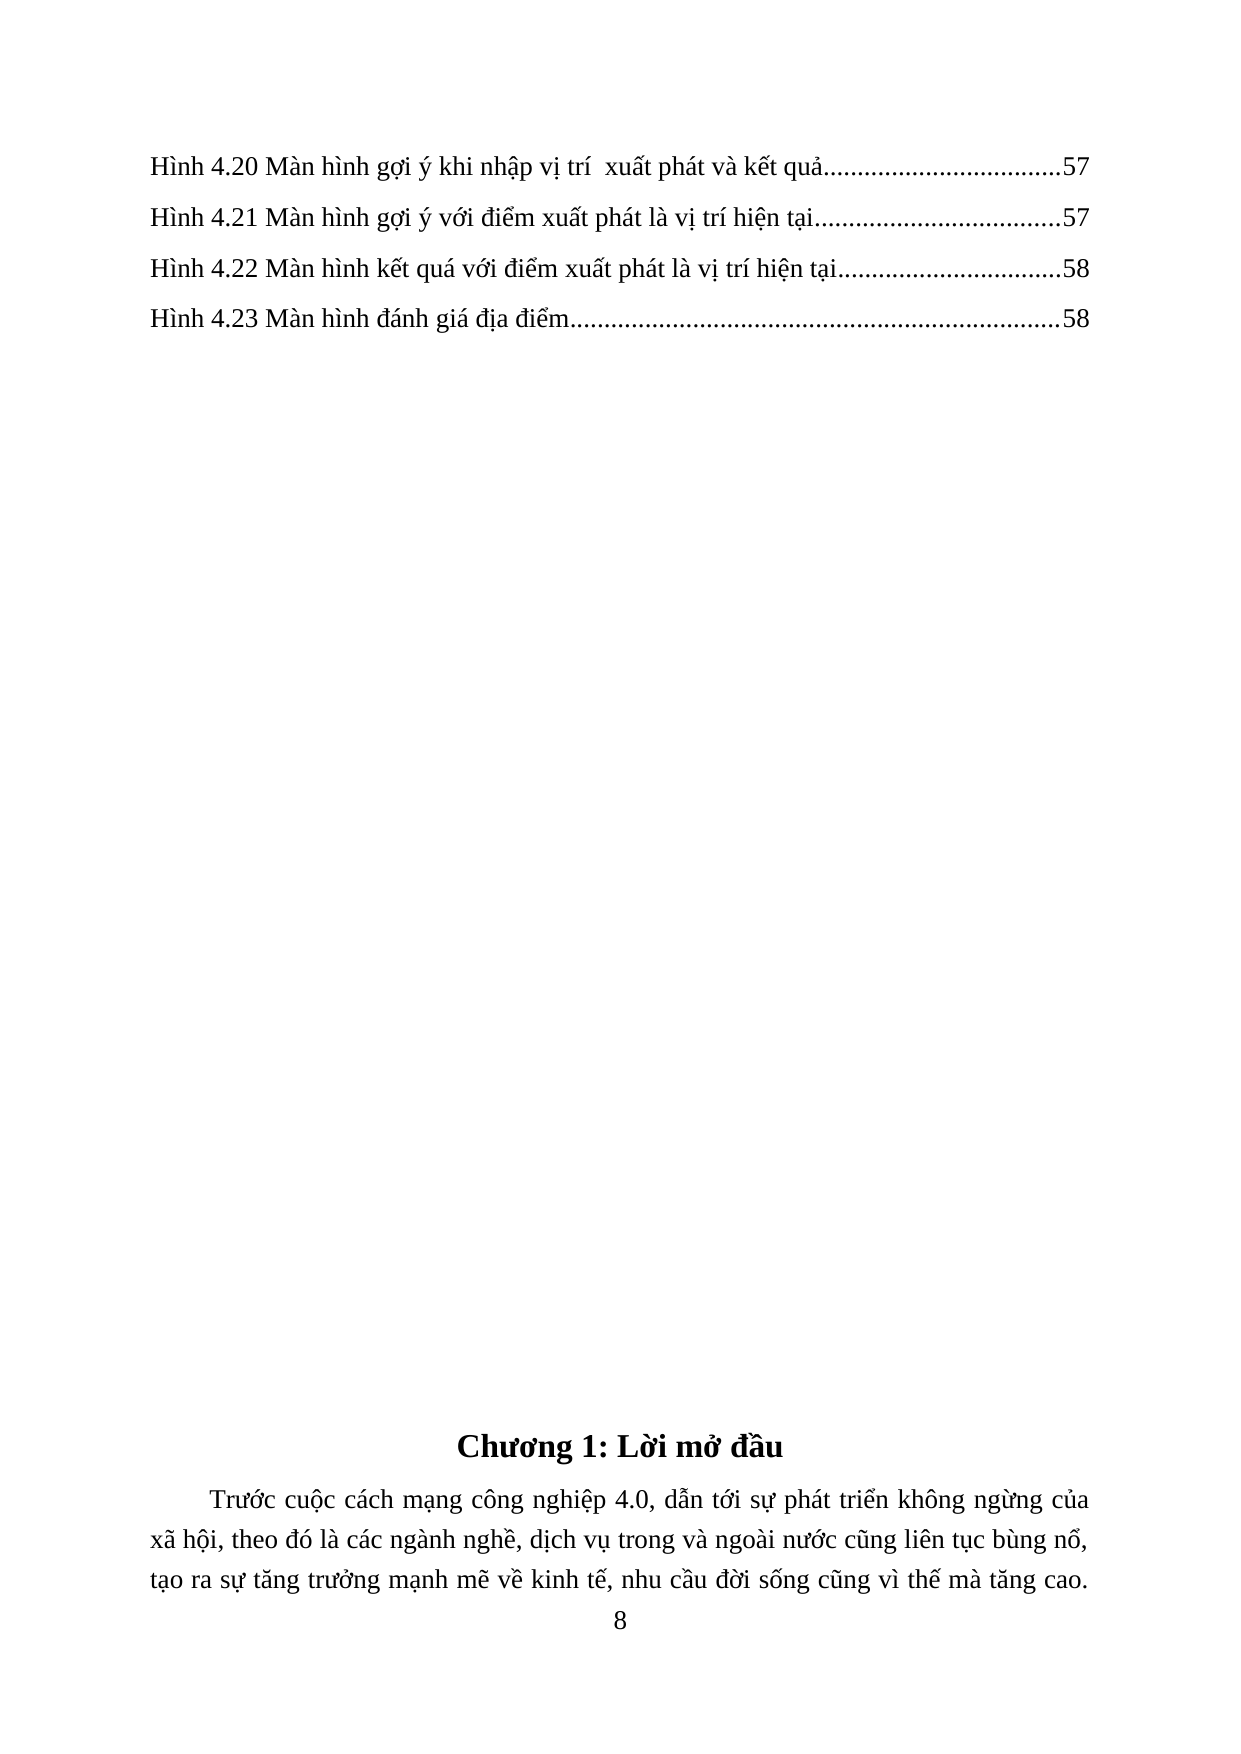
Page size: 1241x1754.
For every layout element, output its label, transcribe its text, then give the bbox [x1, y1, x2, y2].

text Hình 4.23 Màn hình đánh giá địa điểm 58 [150, 302, 1090, 334]
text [150, 1483, 1090, 1595]
text Hình 4.22 Màn hình kết quá với điểm xuất phát là vị trí hiện tại 58 [150, 252, 1090, 283]
text Hình 4.20 Màn hình gợi ý khi nhập vị trí xuất phát và kết quả 57 [150, 150, 1090, 181]
subtitle Chương 1: Lời mở đầu [150, 1427, 1090, 1465]
text Hình 4.21 Màn hình gợi ý với điểm xuất phát là vị trí hiện tại 57 [150, 201, 1090, 232]
